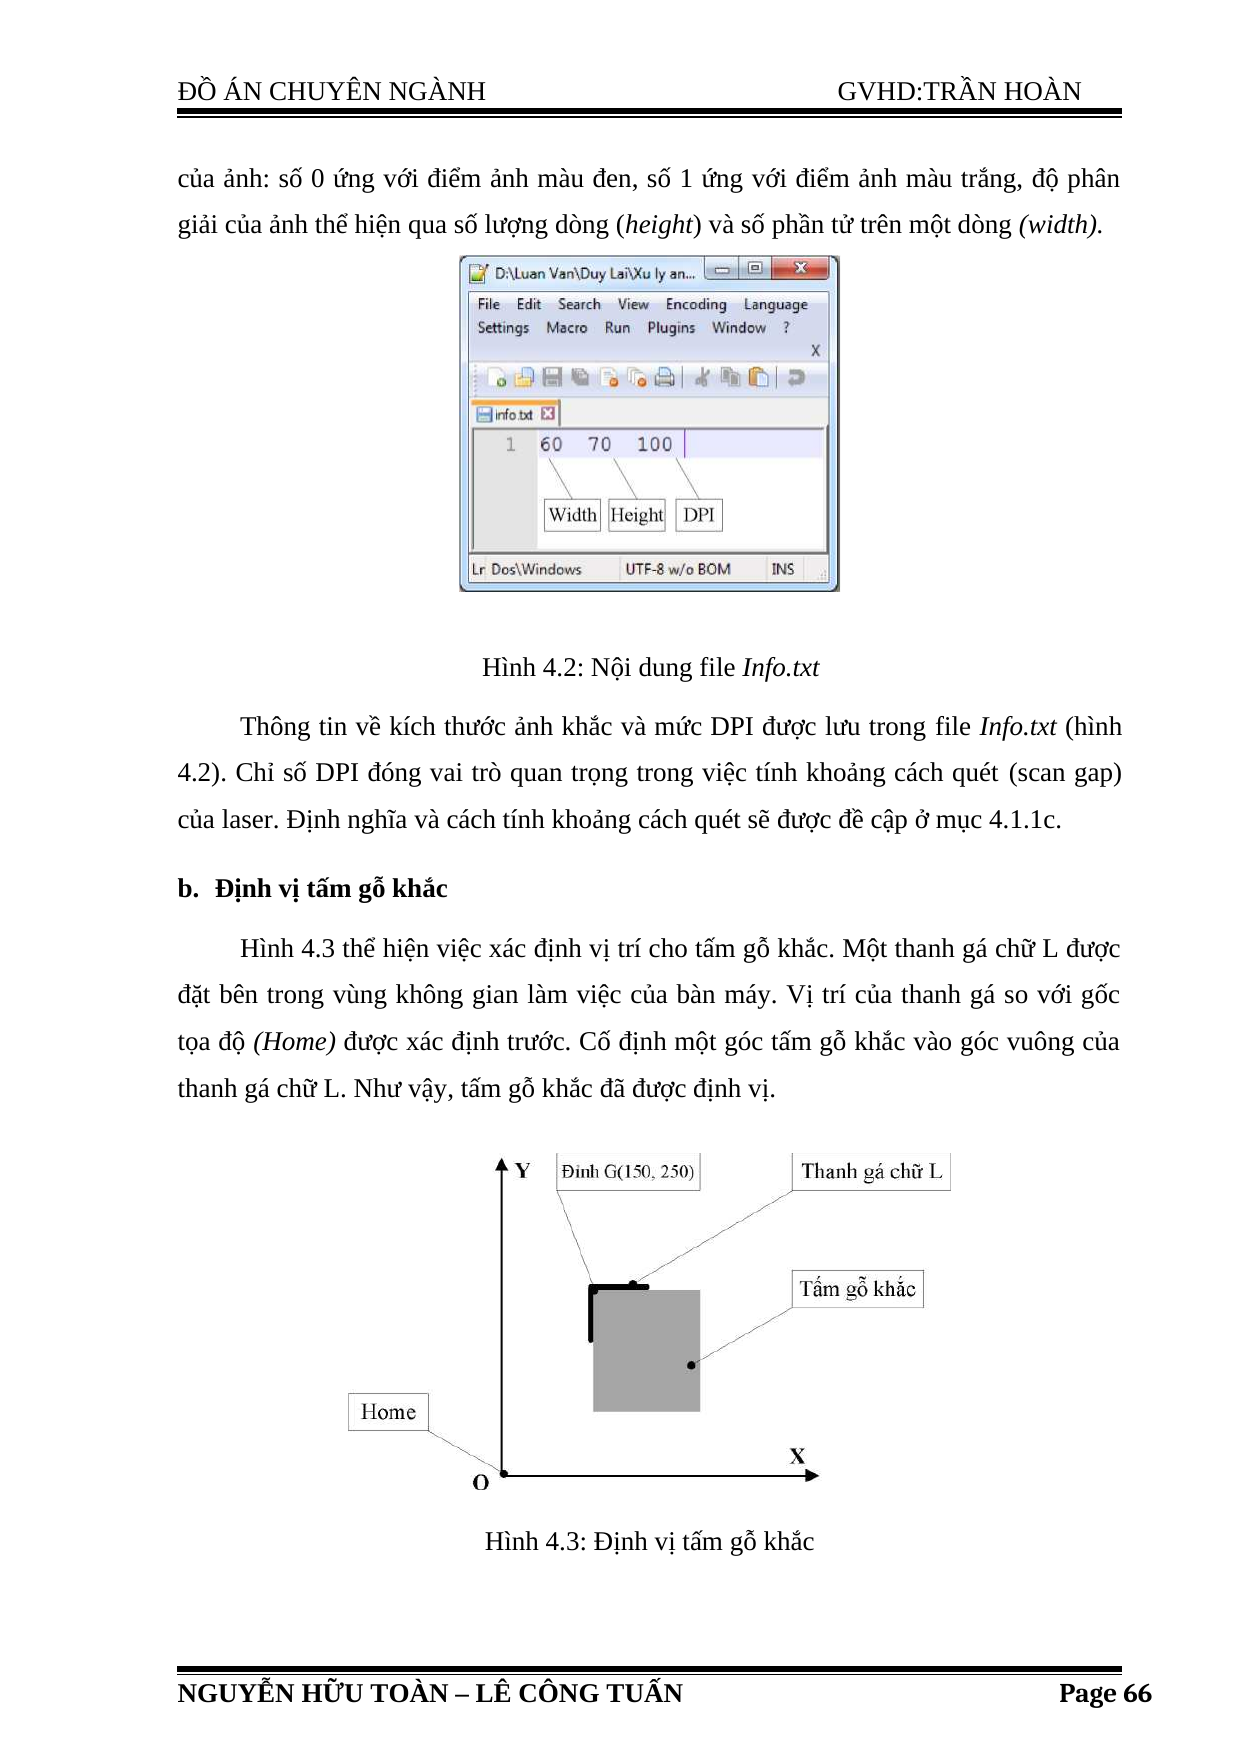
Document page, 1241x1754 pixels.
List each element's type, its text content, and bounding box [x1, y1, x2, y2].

text Thông tin về kích thước ảnh khắc và mức DPI được lưu trong file Info.txt (hình 4.2). Chỉ số DPI đóng vai trò quan trọng trong việc tính khoảng cách quét (scan gap) của laser. Định nghĩa và cách tính khoảng cách quét sẽ được đề cập ở mục 4.1.1c. [177, 710, 1122, 834]
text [177, 162, 1122, 240]
picture [459, 255, 841, 592]
list Định vị tấm gỗ khắc [177, 872, 1122, 903]
picture [348, 1153, 951, 1490]
text Hình 4.3 thể hiện việc xác định vị trí cho tấm gỗ khắc. Một thanh gá chữ L được đặt bên trong vùng không gian làm việc của bàn máy. Vị trí của thanh gá so với gốc tọa độ (Home) được xác định trước. Cố định một góc tấm gỗ khắc vào góc vuông của thanh gá chữ L. Như vậy, tấm gỗ khắc đã được định vị. [177, 932, 1122, 1103]
text Hình 4.3: Định vị tấm gỗ khắc [177, 1526, 1122, 1557]
